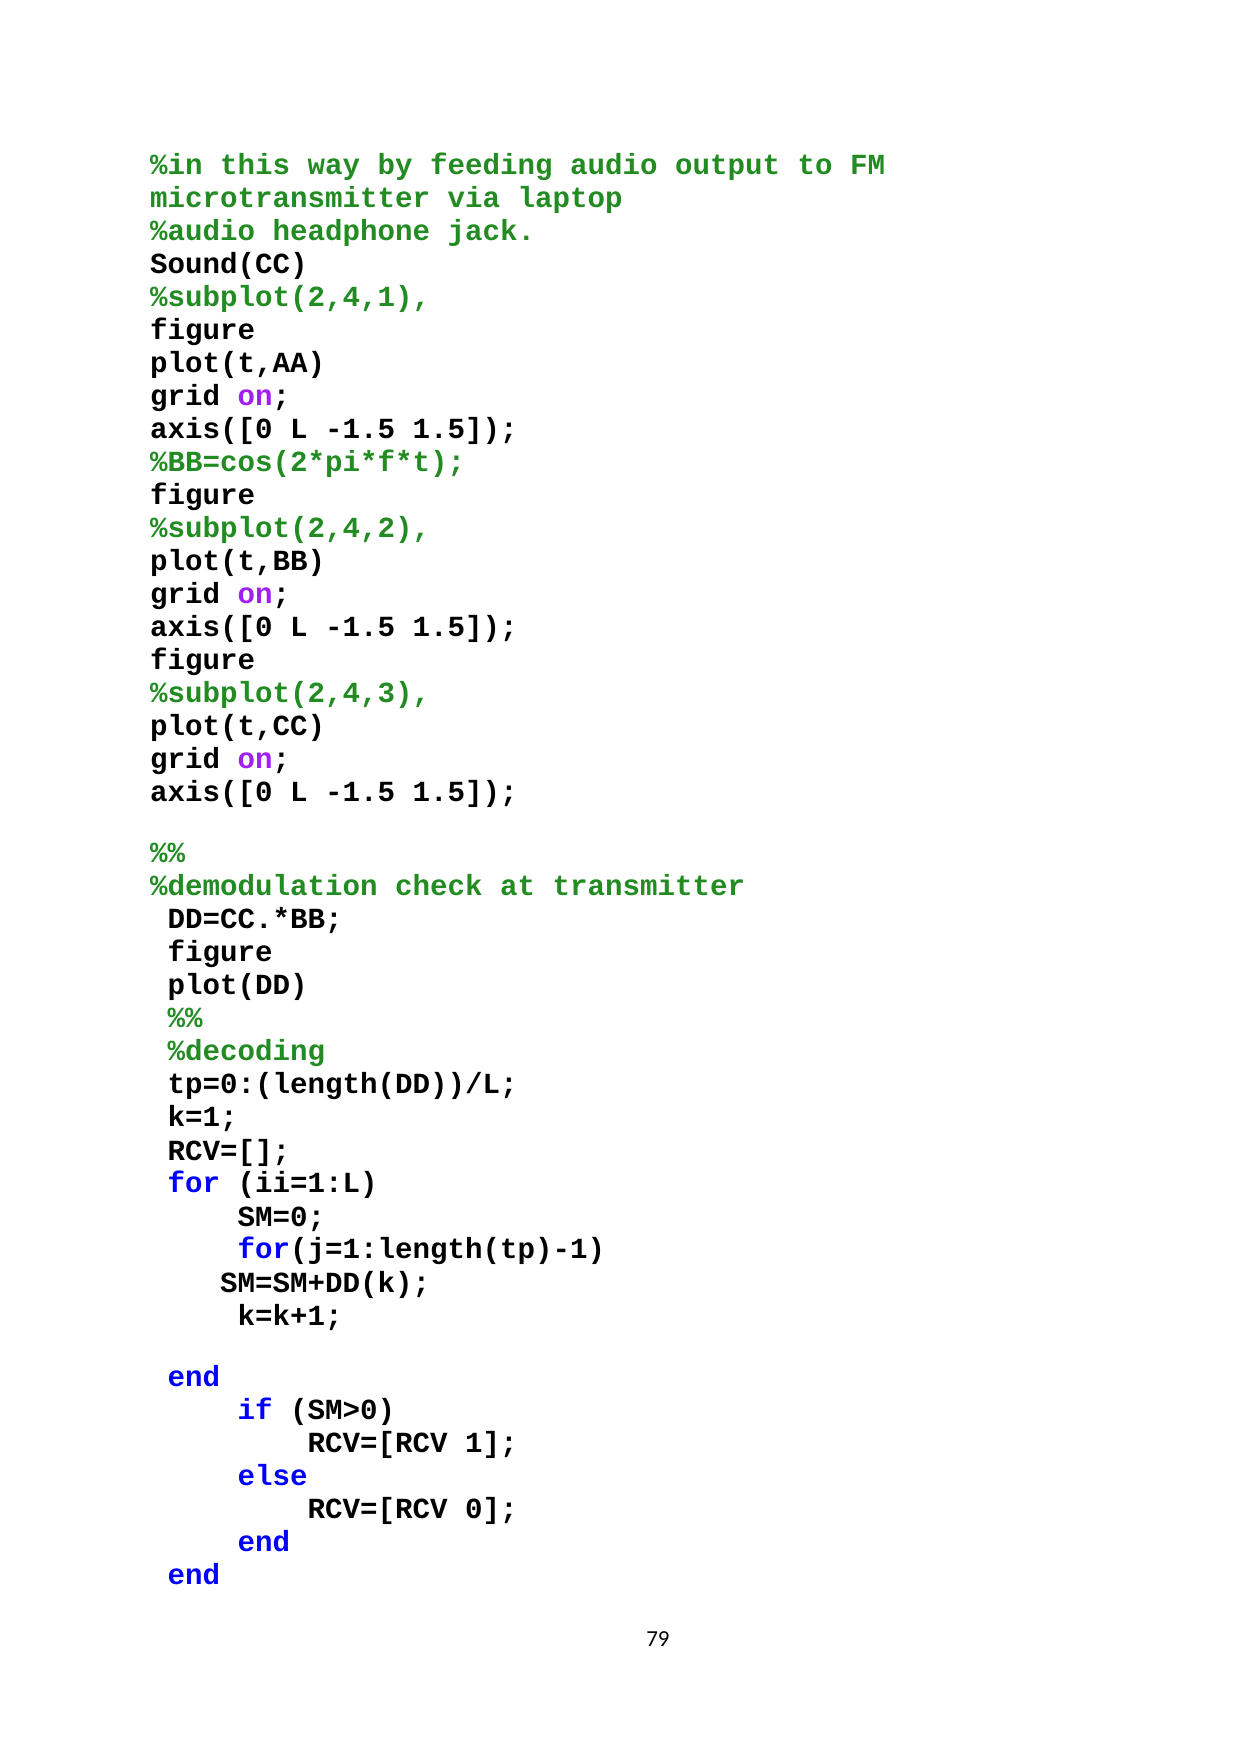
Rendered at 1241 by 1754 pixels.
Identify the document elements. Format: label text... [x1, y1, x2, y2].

text figure [150, 315, 1090, 348]
text %subplot(2,4,3), [150, 678, 1090, 711]
text plot(t,AA) [150, 348, 1090, 381]
text SM=0; [150, 1202, 1090, 1235]
text axis([0 L -1.5 1.5]); [150, 414, 1090, 447]
text plot(t,CC) [150, 711, 1090, 744]
text axis([0 L -1.5 1.5]); [150, 777, 1090, 810]
text figure [150, 937, 1090, 971]
text end [150, 1362, 1090, 1395]
text %subplot(2,4,2), [150, 513, 1090, 546]
text %% [150, 838, 1090, 871]
text plot(DD) [150, 971, 1090, 1003]
text %decoding [150, 1037, 1090, 1069]
text k=k+1; [150, 1301, 1090, 1334]
text figure [150, 645, 1090, 678]
text %demodulation check at transmitter [150, 871, 1090, 904]
text Sound(CC) [150, 249, 1090, 282]
text %BB=cos(2*pi*f*t); [150, 447, 1090, 480]
text %in this way by feeding audio output to FM microtransmitter via laptop [150, 150, 1090, 216]
text for (ii=1:L) [150, 1169, 1090, 1202]
text DD=CC.*BB; [150, 904, 1090, 937]
text SM=SM+DD(k); [150, 1268, 1090, 1301]
text grid on; [150, 381, 1090, 414]
text %audio headphone jack. [150, 216, 1090, 249]
text tp=0:(length(DD))/L; [150, 1069, 1090, 1103]
text for(j=1:length(tp)-1) [150, 1235, 1090, 1268]
text axis([0 L -1.5 1.5]); [150, 612, 1090, 645]
text plot(t,BB) [150, 546, 1090, 579]
text %% [150, 1003, 1090, 1037]
text RCV=[RCV 0]; [150, 1494, 1090, 1527]
text else [150, 1461, 1090, 1494]
text figure [150, 480, 1090, 513]
text %subplot(2,4,1), [150, 282, 1090, 315]
text RCV=[RCV 1]; [150, 1428, 1090, 1461]
text if (SM>0) [150, 1395, 1090, 1428]
text grid on; [150, 579, 1090, 612]
text k=1; [150, 1103, 1090, 1136]
text end [150, 1560, 1090, 1593]
text RCV=[]; [150, 1136, 1090, 1169]
text end [150, 1527, 1090, 1560]
text grid on; [150, 744, 1090, 777]
